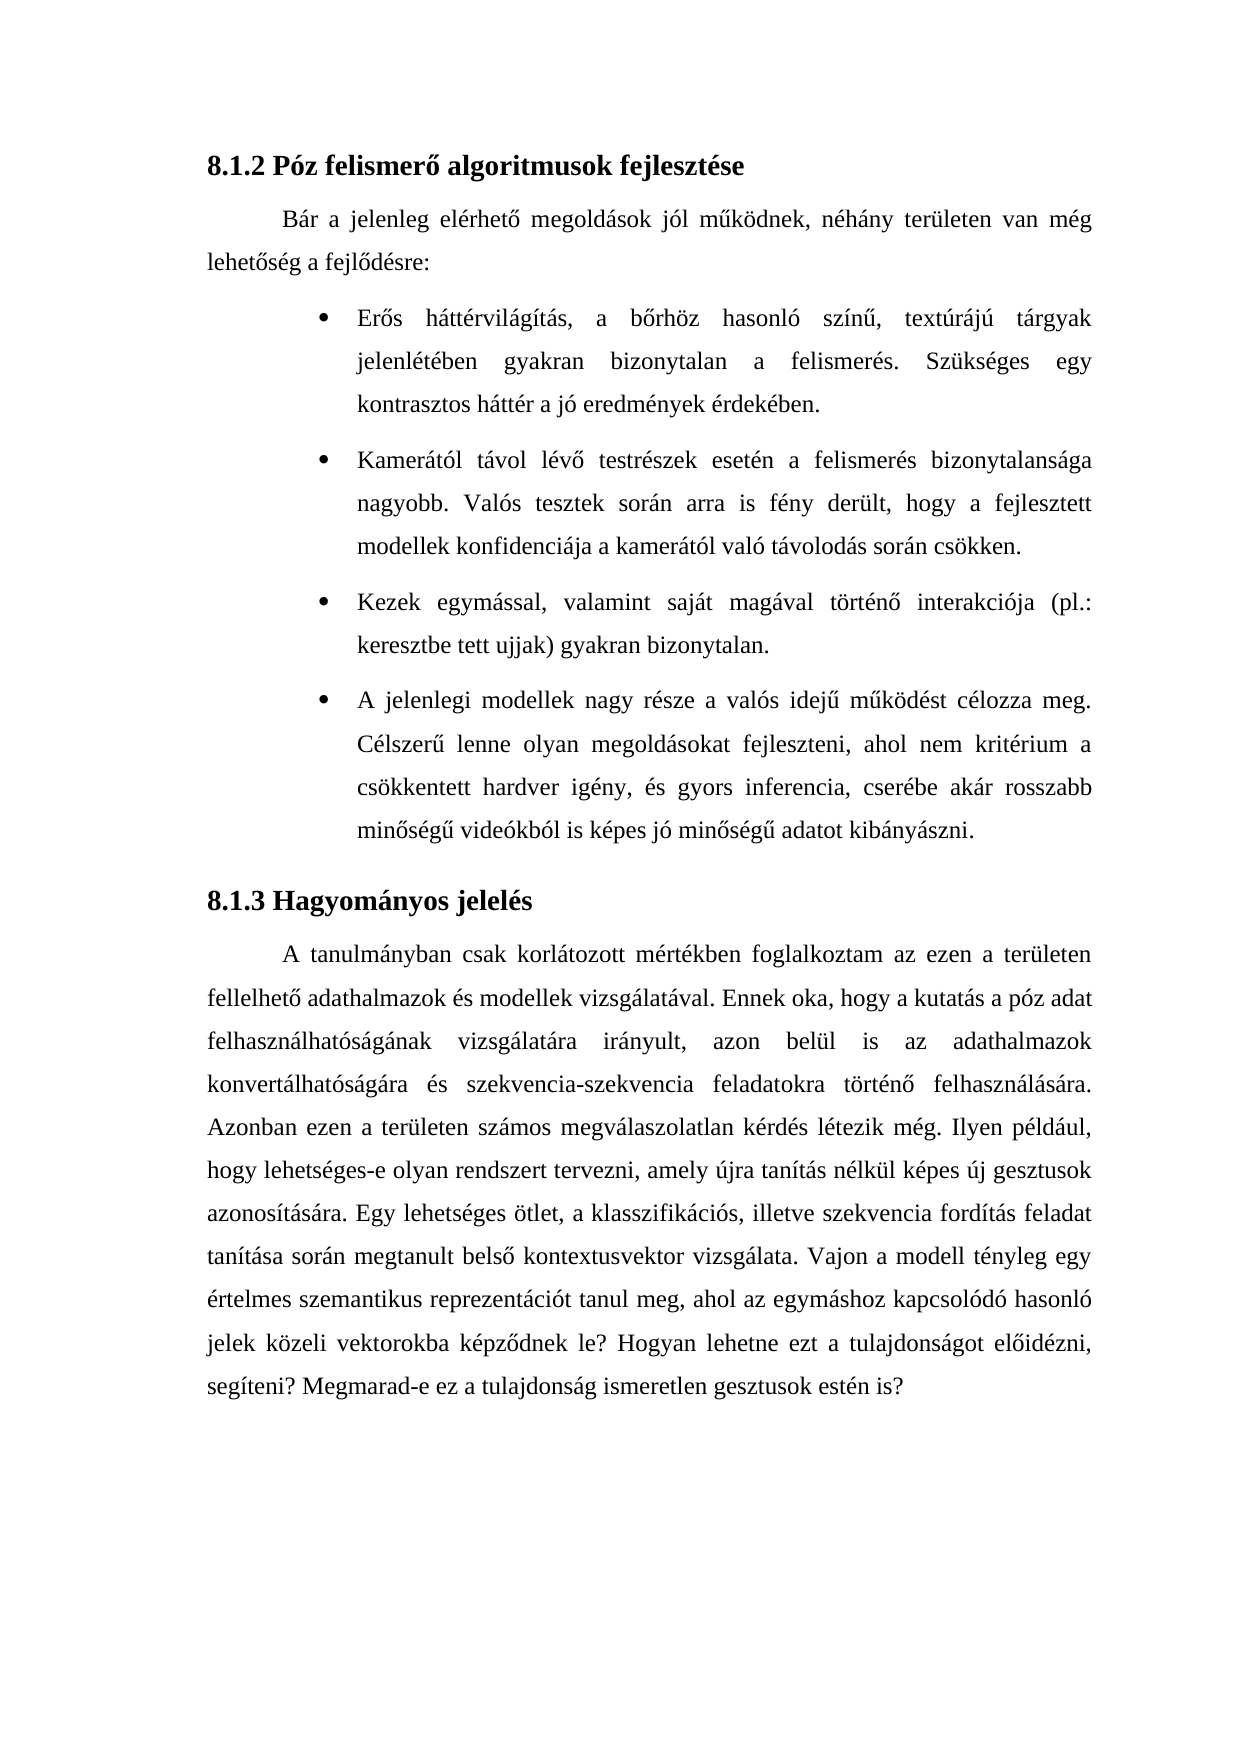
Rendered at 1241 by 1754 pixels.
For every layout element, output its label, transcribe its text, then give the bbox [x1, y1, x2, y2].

subtitle Hagyományos jelelés [207, 883, 1092, 917]
list Kamerától távol lévő testrészek esetén a felismerés bizonytalansága nagyobb. Valós tesztek során arra is fény derült, hogy a fejlesztett modellek konfidenciája a kamerától való távolodás során csökken. [319, 445, 1092, 560]
list Kezek egymással, valamint saját magával történő interakciója (pl.: keresztbe tett ujjak) gyakran bizonytalan. [319, 587, 1092, 659]
subtitle Póz felismerő algoritmusok fejlesztése [207, 148, 1092, 181]
list A jelenlegi modellek nagy része a valós idejű működést célozza meg. Célszerű lenne olyan megoldásokat fejleszteni, ahol nem kritérium a csökkentett hardver igény, és gyors inferencia, cserébe akár rosszabb minőségű videókból is képes jó minőségű adatot kibányászni. [319, 686, 1092, 844]
text Bár a jelenleg elérhető megoldások jól működnek, néhány területen van még lehetőség a fejlődésre: [207, 204, 1092, 276]
text A tanulmányban csak korlátozott mértékben foglalkoztam az ezen a területen fellelhető adathalmazok és modellek vizsgálatával. Ennek oka, hogy a kutatás a póz adat felhasználhatóságának vizsgálatára irányult, azon belül is az adathalmazok konvertálhatóságára és szekvencia-szekvencia feladatokra történő felhasználására. Azonban ezen a területen számos megválaszolatlan kérdés létezik még. Ilyen például, hogy lehetséges-e olyan rendszert tervezni, amely újra tanítás nélkül képes új gesztusok azonosítására. Egy lehetséges ötlet, a klasszifikációs, illetve szekvencia fordítás feladat tanítása során megtanult belső kontextusvektor vizsgálata. Vajon a modell tényleg egy értelmes szemantikus reprezentációt tanul meg, ahol az egymáshoz kapcsolódó hasonló jelek közeli vektorokba képződnek le? Hogyan lehetne ezt a tulajdonságot előidézni, segíteni? Megmarad-e ez a tulajdonság ismeretlen gesztusok estén is? [207, 939, 1092, 1399]
list Erős háttérvilágítás, a bőrhöz hasonló színű, textúrájú tárgyak jelenlétében gyakran bizonytalan a felismerés. Szükséges egy kontrasztos háttér a jó eredmények érdekében. [319, 303, 1092, 418]
